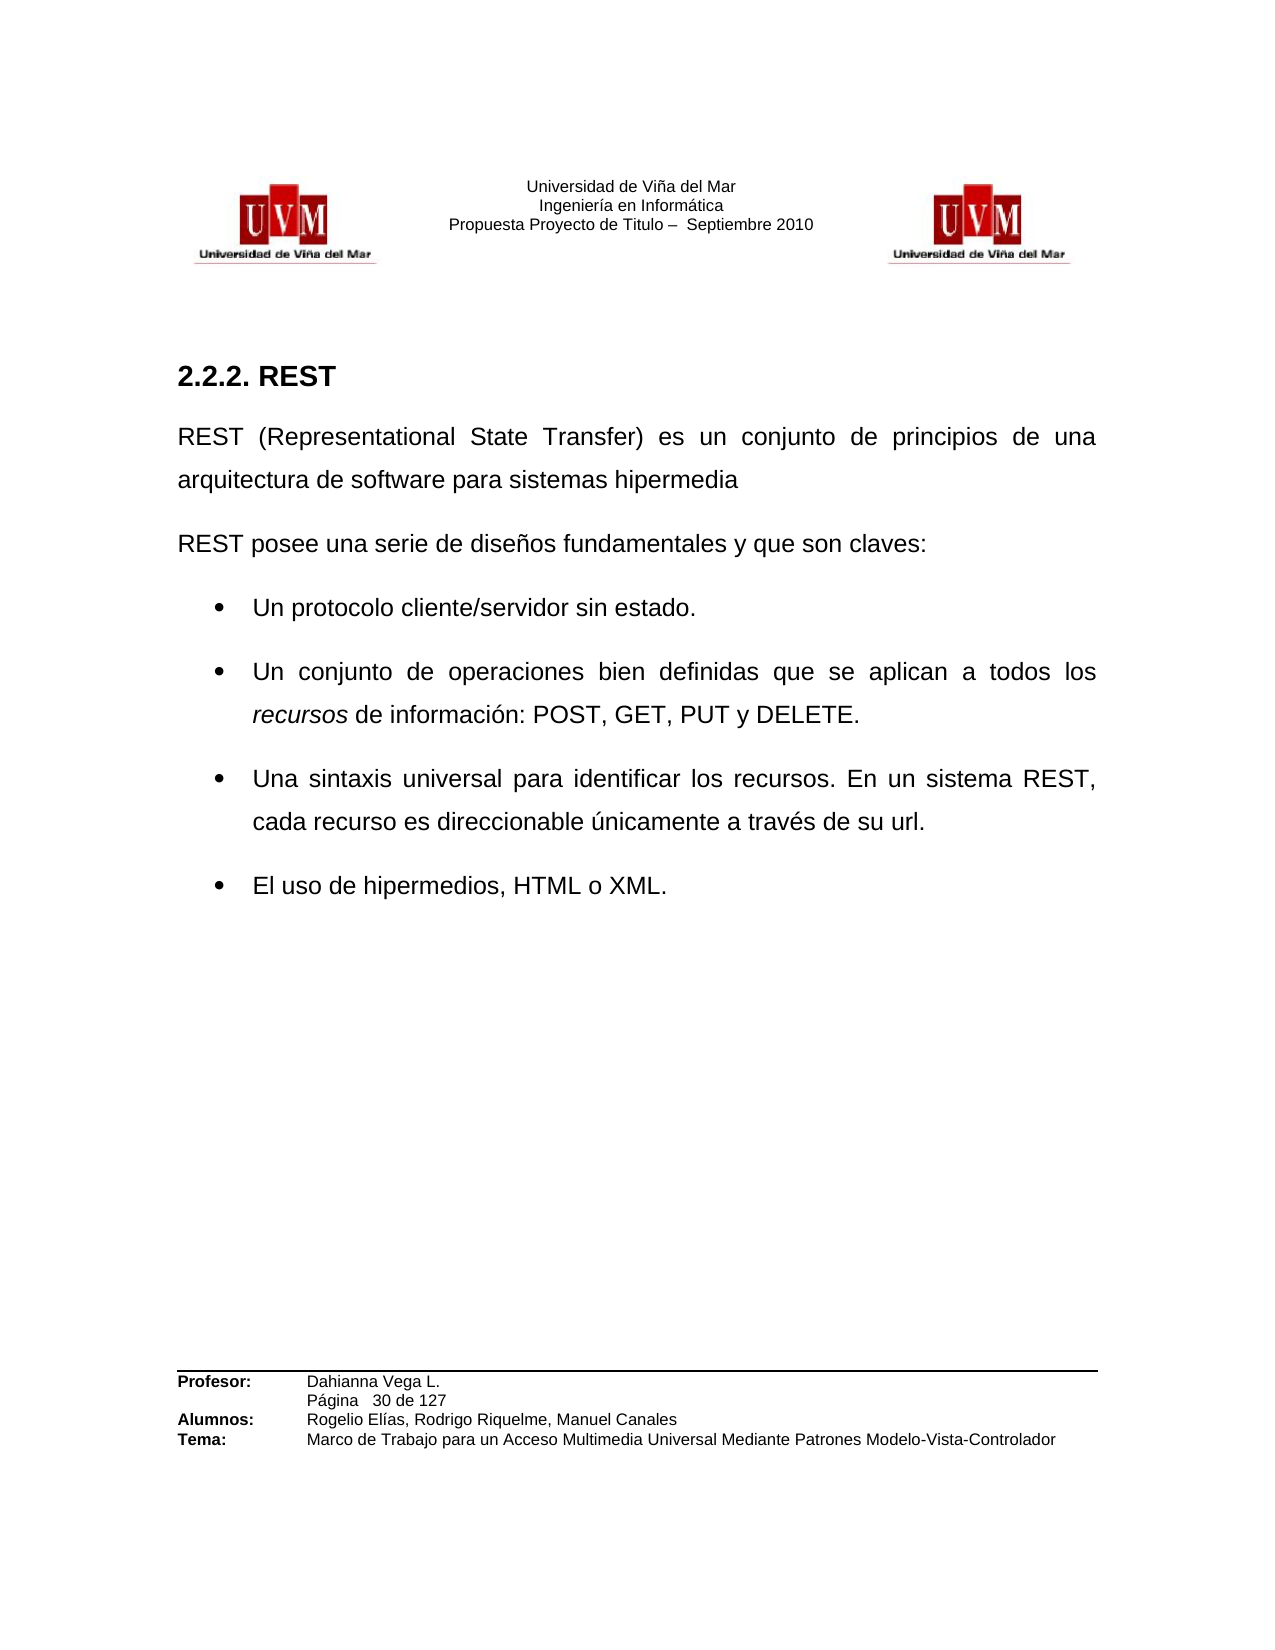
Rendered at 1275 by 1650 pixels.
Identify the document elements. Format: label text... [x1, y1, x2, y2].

text REST posee una serie de diseños fundamentales y que son claves: [177, 529, 1098, 557]
picture [177, 176, 390, 267]
list El uso de hipermedios, HTML o XML. [215, 871, 1098, 900]
picture [871, 176, 1084, 267]
text REST (Representational State Transfer) es un conjunto de principios de una arquitectura de software para sistemas hipermedia [177, 422, 1098, 493]
list Un protocolo cliente/servidor sin estado. [215, 593, 1098, 622]
list Una sintaxis universal para identificar los recursos. En un sistema REST, cada recurso es direccionable únicamente a través de su url. [215, 764, 1098, 836]
subtitle 2.2.2. REST [177, 359, 1098, 392]
list Un conjunto de operaciones bien definidas que se aplican a todos los recursos de información: POST, GET, PUT y DELETE. [215, 657, 1098, 729]
